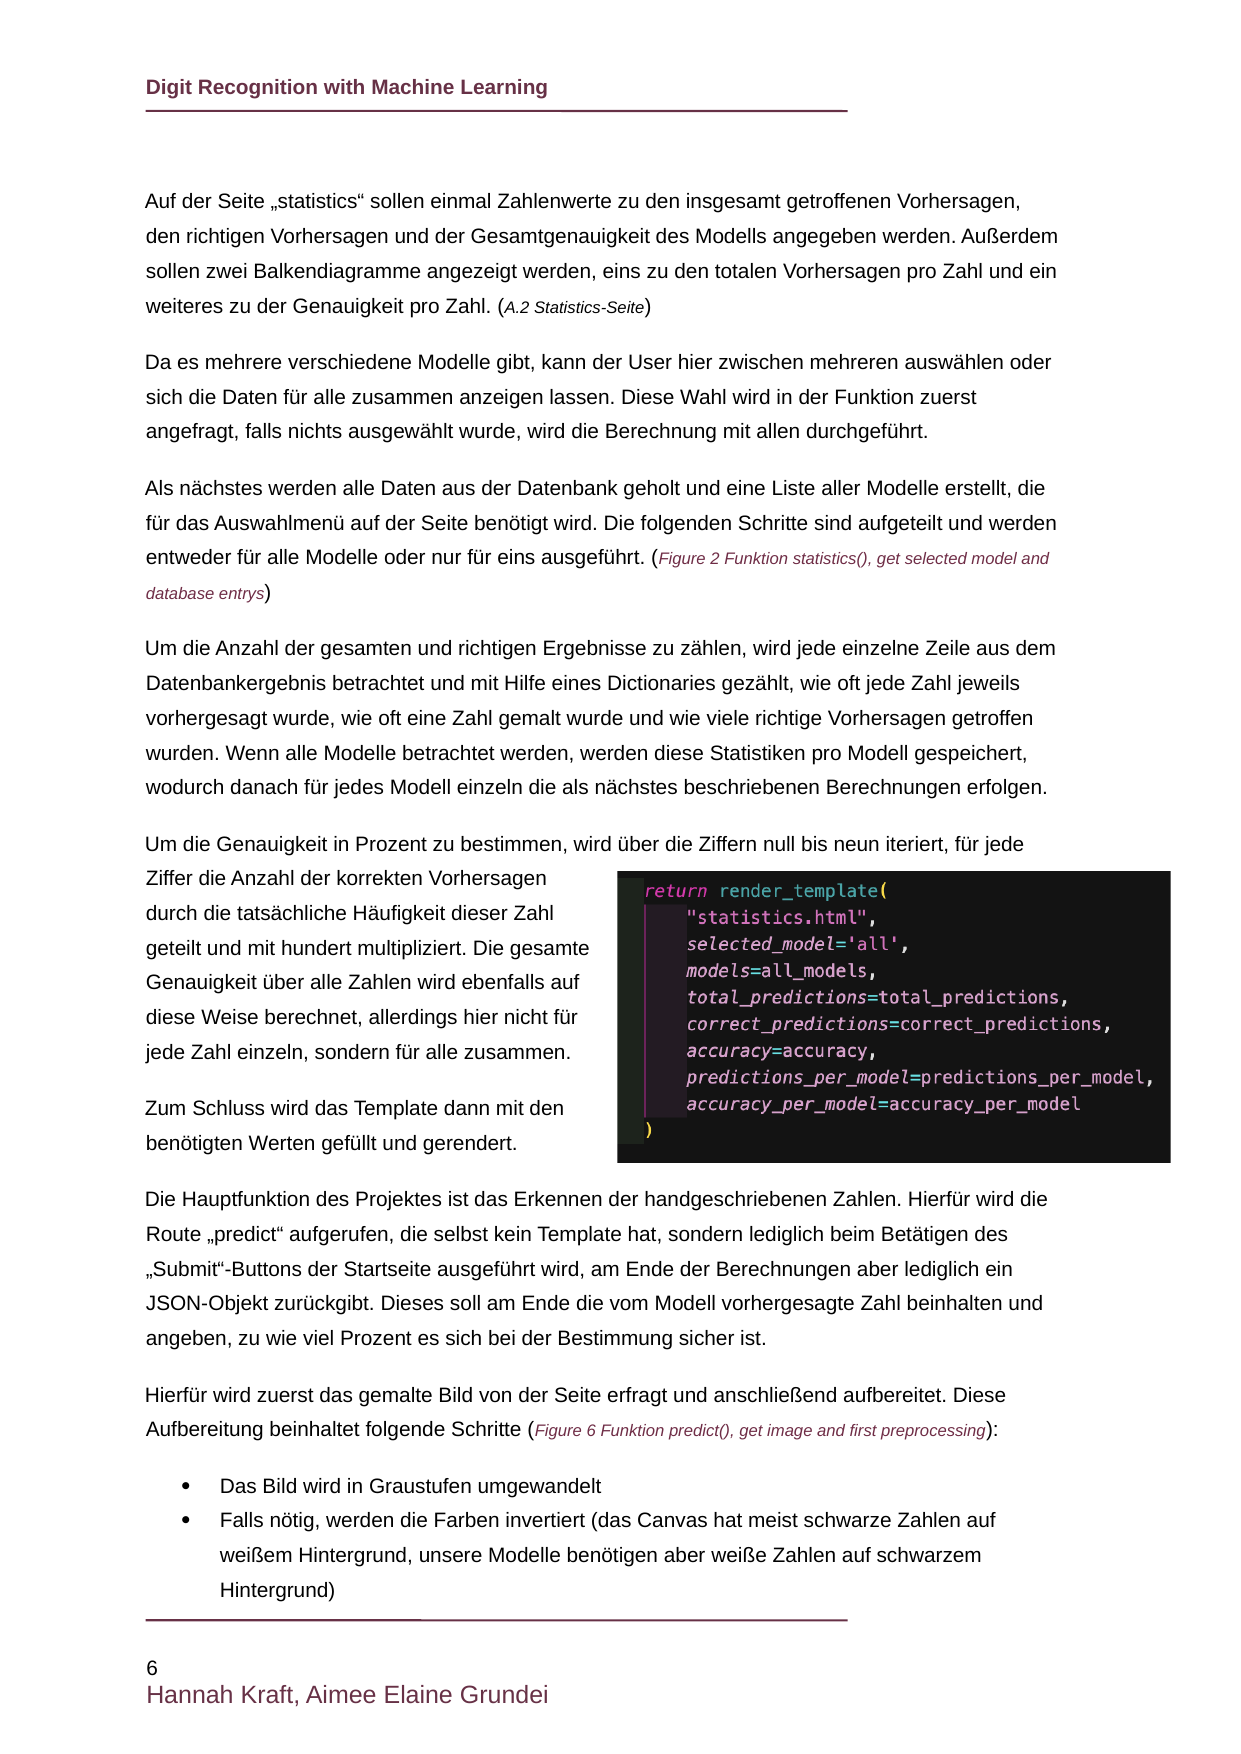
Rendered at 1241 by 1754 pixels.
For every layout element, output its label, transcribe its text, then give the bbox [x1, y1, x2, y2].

picture [617, 871, 1171, 1163]
list Falls nötig, werden die Farben invertiert (das Canvas hat meist schwarze Zahlen auf weißem Hintergrund, unsere Modelle benötigen aber weiße Zahlen auf schwarzem Hintergrund) [182, 1508, 1061, 1602]
text Da es mehrere verschiedene Modelle gibt, kann der User hier zwischen mehreren auswählen oder sich die Daten für alle zusammen anzeigen lassen. Diese Wahl wird in der Funktion zuerst angefragt, falls nichts ausgewählt wurde, wird die Berechnung mit allen durchgeführt. [144, 350, 1061, 443]
text Um die Anzahl der gesamten und richtigen Ergebnisse zu zählen, wird jede einzelne Zeile aus dem Datenbankergebnis betrachtet und mit Hilfe eines Dictionaries gezählt, wie oft jede Zahl jeweils vorhergesagt wurde, wie oft eine Zahl gemalt wurde und wie viele richtige Vorhersagen getroffen wurden. Wenn alle Modelle betrachtet werden, werden diese Statistiken pro Modell gespeichert, wodurch danach für jedes Modell einzeln die als nächstes beschriebenen Berechnungen erfolgen. [144, 636, 1061, 799]
list Das Bild wird in Graustufen umgewandelt [182, 1473, 1061, 1498]
text Als nächstes werden alle Daten aus der Datenbank geholt und eine Liste aller Modelle erstellt, die für das Auswahlmenü auf der Seite benötigt wird. Die folgenden Schritte sind aufgeteilt und werden entweder für alle Modelle oder nur für eins ausgeführt. (Figure 2 Funktion statistics(), get selected model and database entrys) [144, 476, 1061, 604]
text Die Hauptfunktion des Projektes ist das Erkennen der handgeschriebenen Zahlen. Hierfür wird die Route „predict“ aufgerufen, die selbst kein Template hat, sondern lediglich beim Betätigen des „Submit“-Buttons der Startseite ausgeführt wird, am Ende der Berechnungen aber lediglich ein JSON-Objekt zurückgibt. Dieses soll am Ende die vom Modell vorhergesagte Zahl beinhalten und angeben, zu wie viel Prozent es sich bei der Bestimmung sicher ist. [144, 1187, 1061, 1350]
text Zum Schluss wird das Template dann mit den benötigten Werten gefüllt und gerendert. [144, 1096, 617, 1155]
text Um die Genauigkeit in Prozent zu bestimmen, wird über die Ziffern null bis neun iteriert, für jede Ziffer die Anzahl der korrekten Vorhersagen durch die tatsächliche Häufigkeit dieser Zahl geteilt und mit hundert multipliziert. Die gesamte Genauigkeit über alle Zahlen wird ebenfalls auf diese Weise berechnet, allerdings hier nicht für jede Zahl einzeln, sondern für alle zusammen. [144, 831, 1061, 1063]
text Hierfür wird zuerst das gemalte Bild von der Seite erfragt und anschließend aufbereitet. Diese Aufbereitung beinhaltet folgende Schritte (Figure 6 Funktion predict(), get image and first preprocessing): [144, 1382, 1061, 1441]
text Auf der Seite „statistics“ sollen einmal Zahlenwerte zu den insgesamt getroffenen Vorhersagen, den richtigen Vorhersagen und der Gesamtgenauigkeit des Modells angegeben werden. Außerdem sollen zwei Balkendiagramme angezeigt werden, eins zu den totalen Vorhersagen pro Zahl und ein weiteres zu der Genauigkeit pro Zahl. (A.2 Statistics-Seite) [144, 189, 1061, 317]
